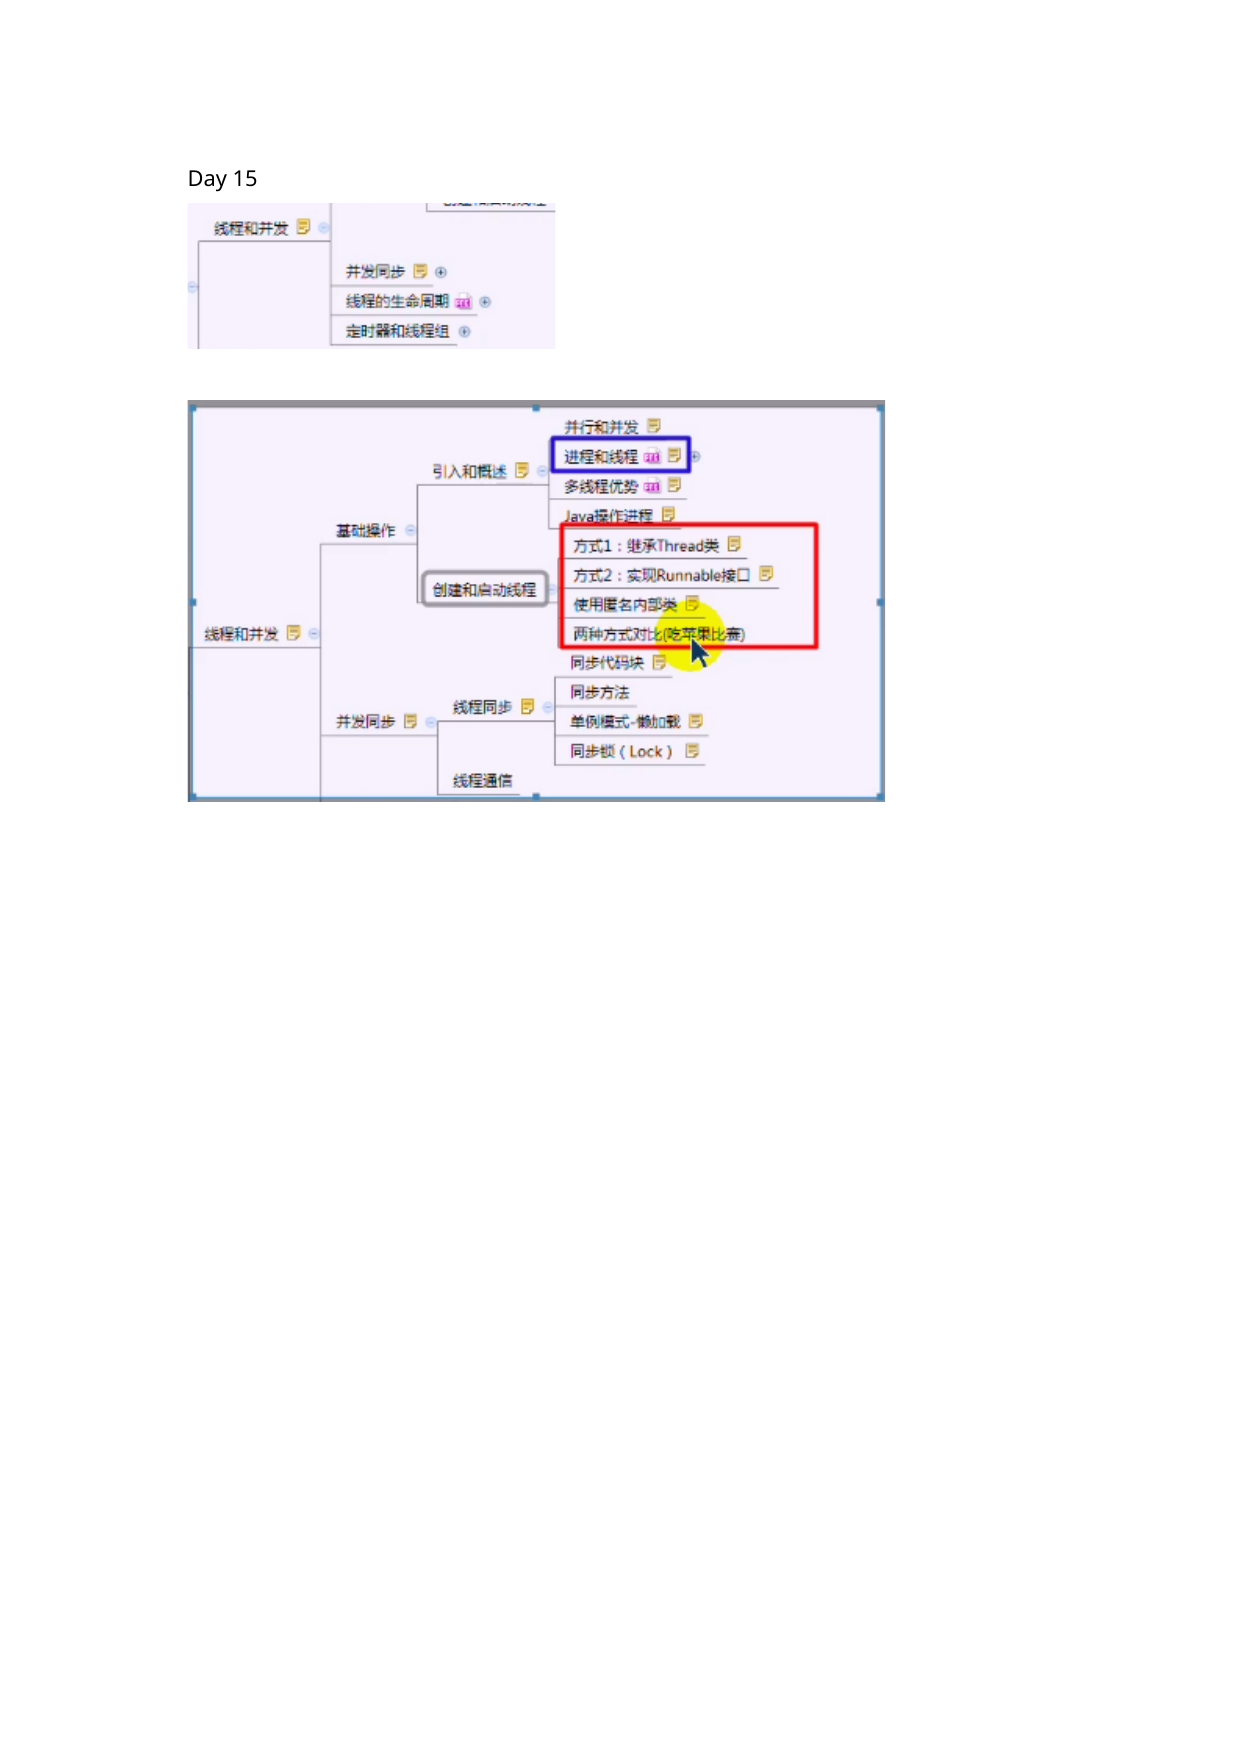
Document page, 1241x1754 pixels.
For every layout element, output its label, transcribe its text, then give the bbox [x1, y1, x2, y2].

picture [187, 203, 556, 349]
text Day 15 [187, 162, 1053, 194]
picture [187, 400, 886, 802]
